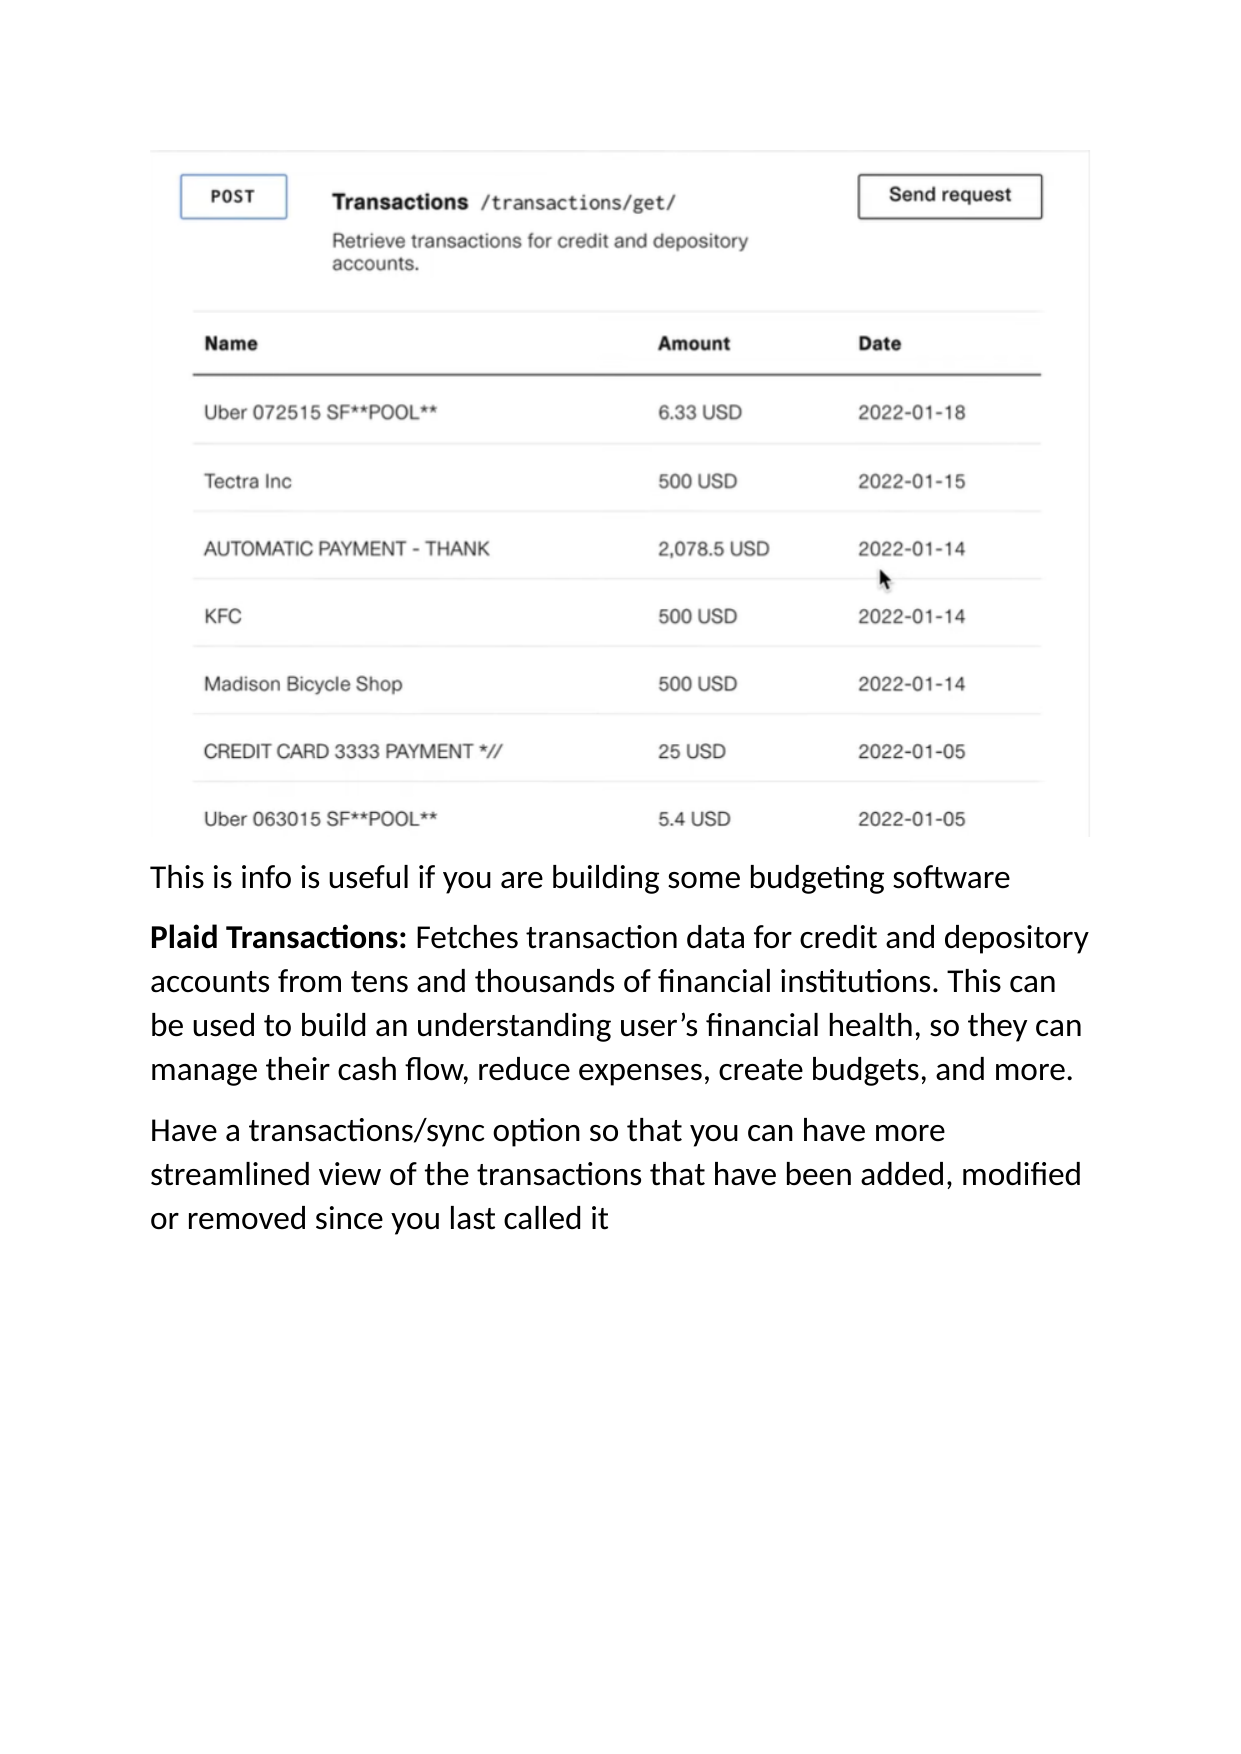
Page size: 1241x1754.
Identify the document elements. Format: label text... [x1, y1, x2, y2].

picture [150, 150, 1091, 837]
text Plaid Transactions: Fetches transaction data for credit and depository accounts from tens and thousands of financial institutions. This can be used to build an understanding user’s financial health, so they can manage their cash flow, reduce expenses, create budgets, and more. [150, 916, 1090, 1089]
text Have a transactions/sync option so that you can have more streamlined view of the transactions that have been added, modified or removed since you last called it [150, 1109, 1090, 1237]
text This is info is useful if you are building some budgeting software [150, 856, 1090, 896]
